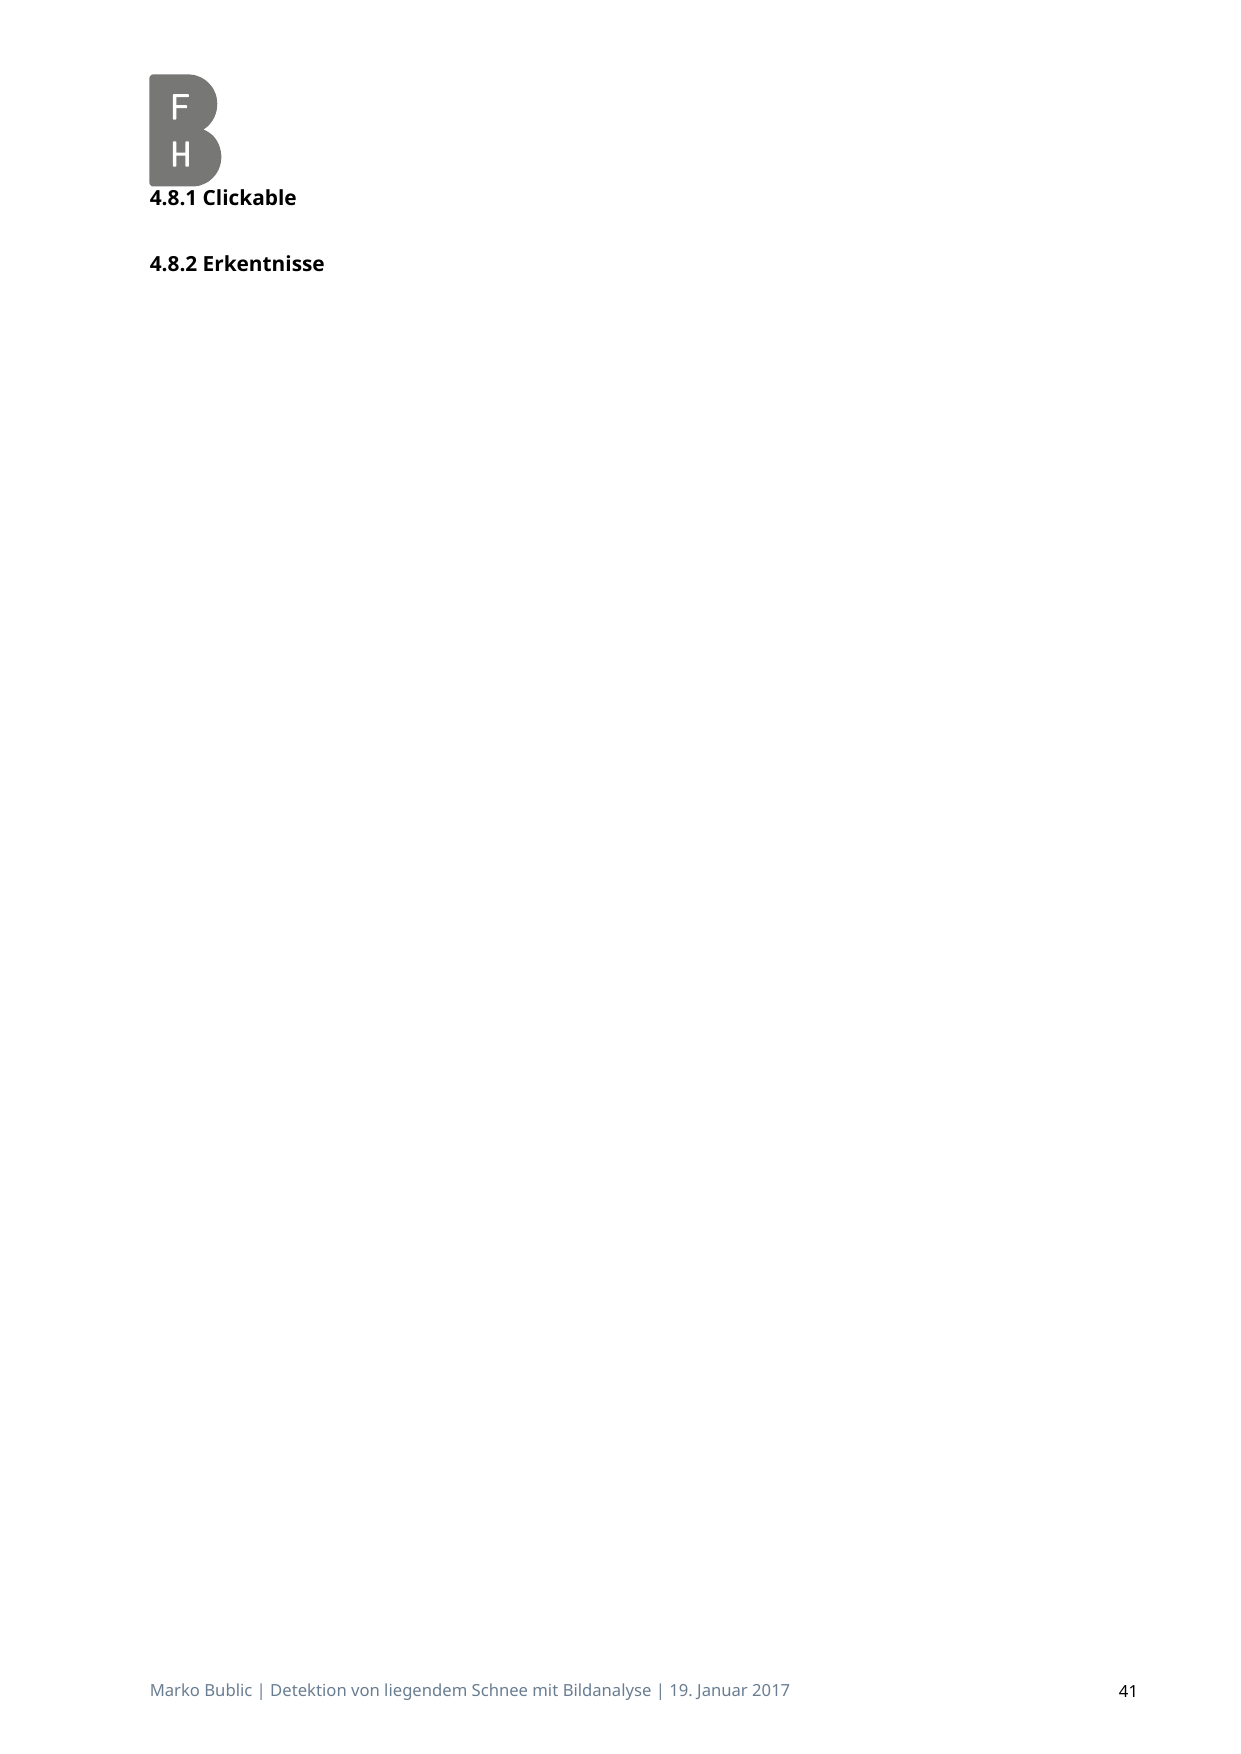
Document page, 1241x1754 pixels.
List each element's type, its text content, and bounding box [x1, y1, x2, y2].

subtitle Erkentnisse [149, 249, 1093, 277]
subtitle Clickable [149, 183, 1093, 212]
